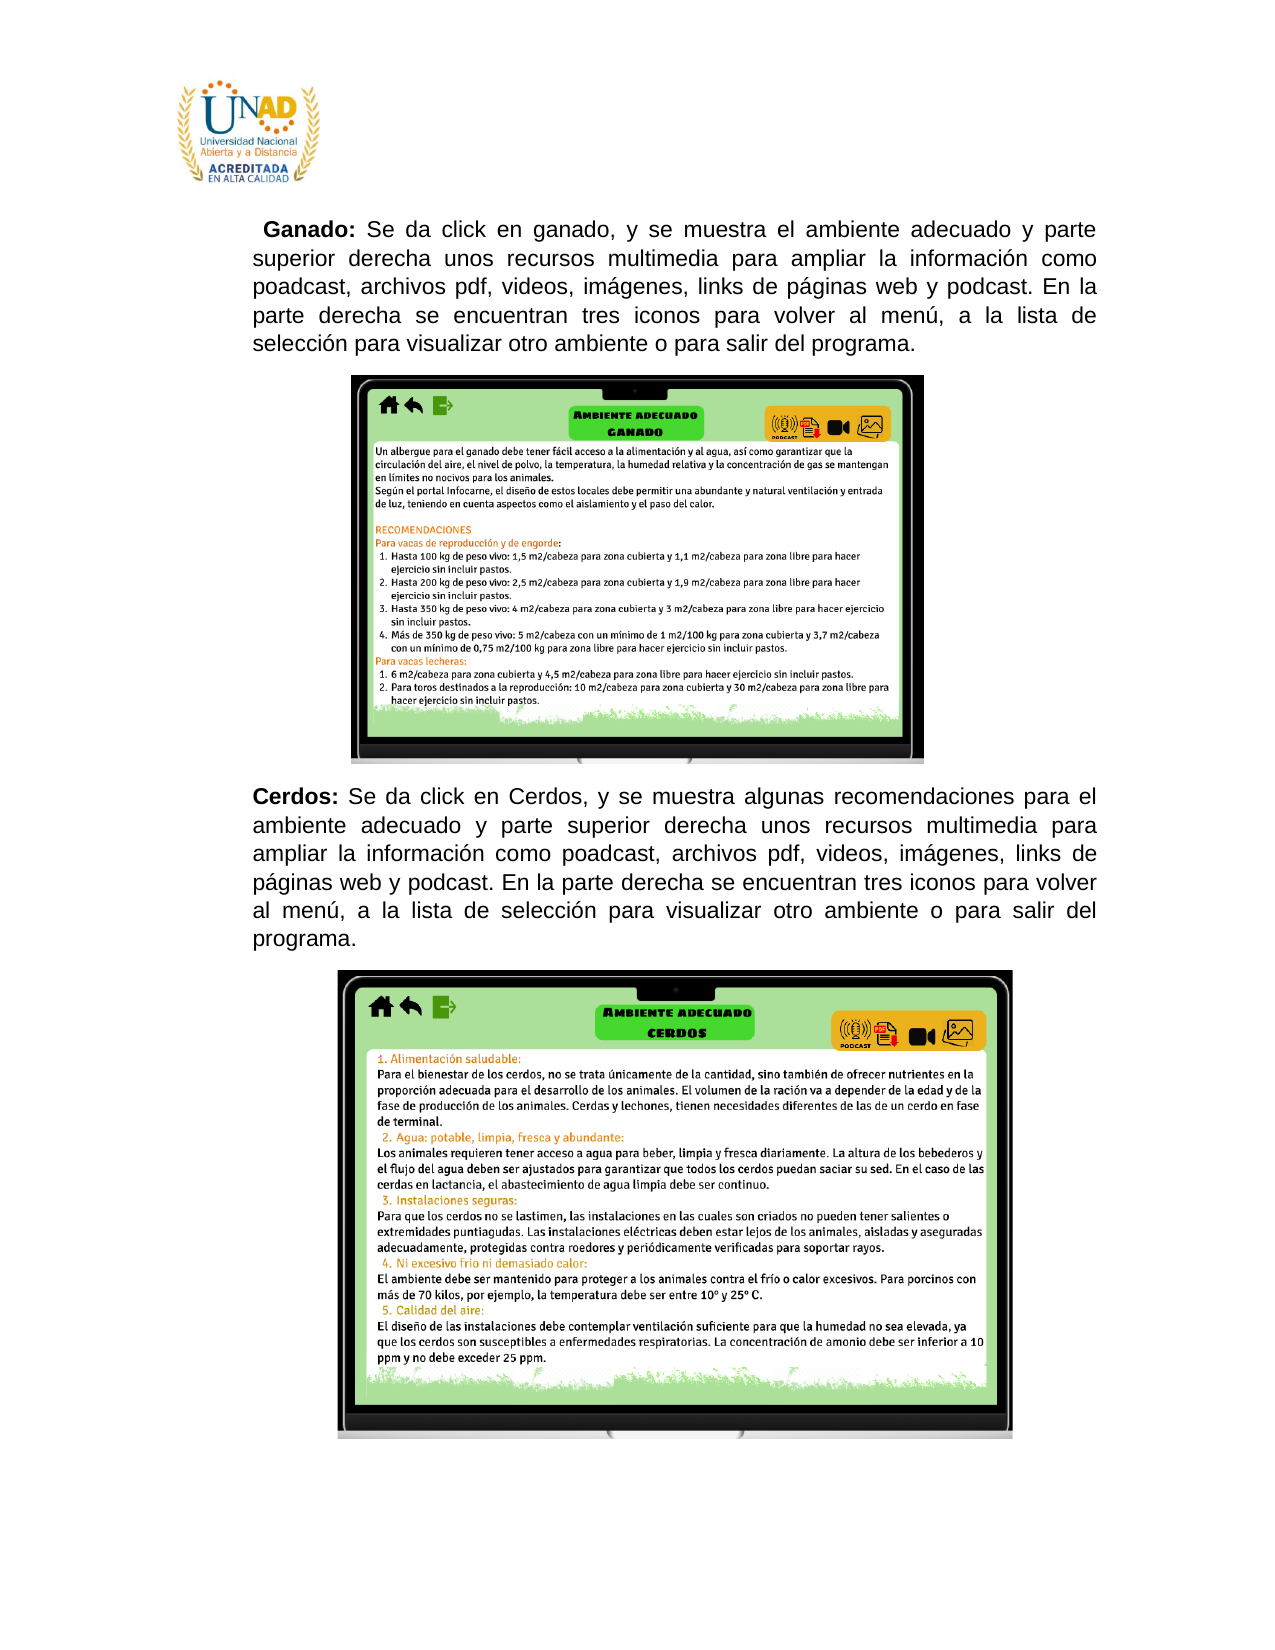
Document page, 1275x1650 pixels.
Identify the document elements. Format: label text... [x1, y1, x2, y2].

text Ganado: Se da click en ganado, y se muestra el ambiente adecuado y parte superior derecha unos recursos multimedia para ampliar la información como poadcast, archivos pdf, videos, imágenes, links de páginas web y podcast. En la parte derecha se encuentran tres iconos para volver al menú, a la lista de selección para visualizar otro ambiente o para salir del programa. [252, 216, 1098, 357]
picture [351, 375, 924, 764]
text Cerdos: Se da click en Cerdos, y se muestra algunas recomendaciones para el ambiente adecuado y parte superior derecha unos recursos multimedia para ampliar la información como poadcast, archivos pdf, videos, imágenes, links de páginas web y podcast. En la parte derecha se encuentran tres iconos para volver al menú, a la lista de selección para visualizar otro ambiente o para salir del programa. [252, 783, 1098, 952]
picture [177, 73, 321, 186]
picture [337, 970, 1013, 1439]
